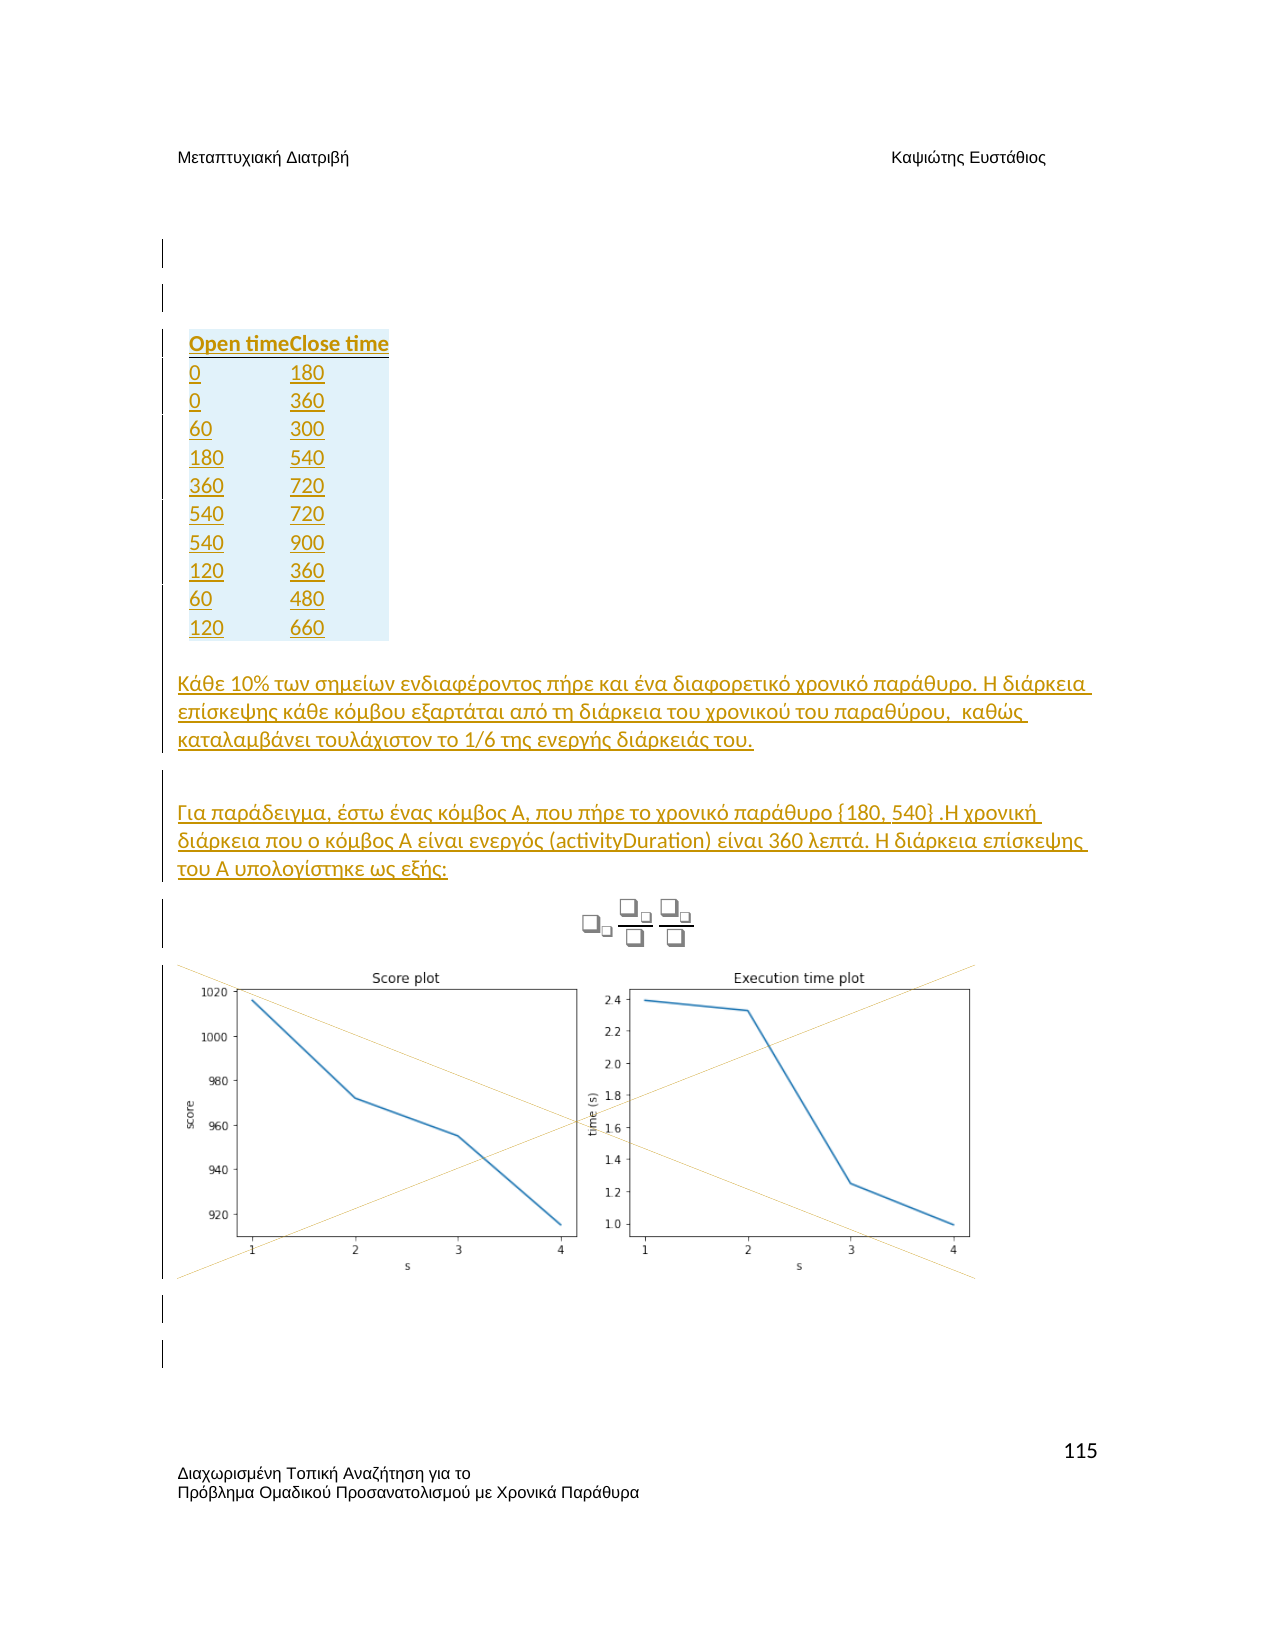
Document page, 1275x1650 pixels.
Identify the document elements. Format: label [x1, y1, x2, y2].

picture [181, 965, 972, 1121]
picture [177, 966, 574, 1278]
picture [179, 1123, 973, 1279]
picture [579, 966, 976, 1278]
